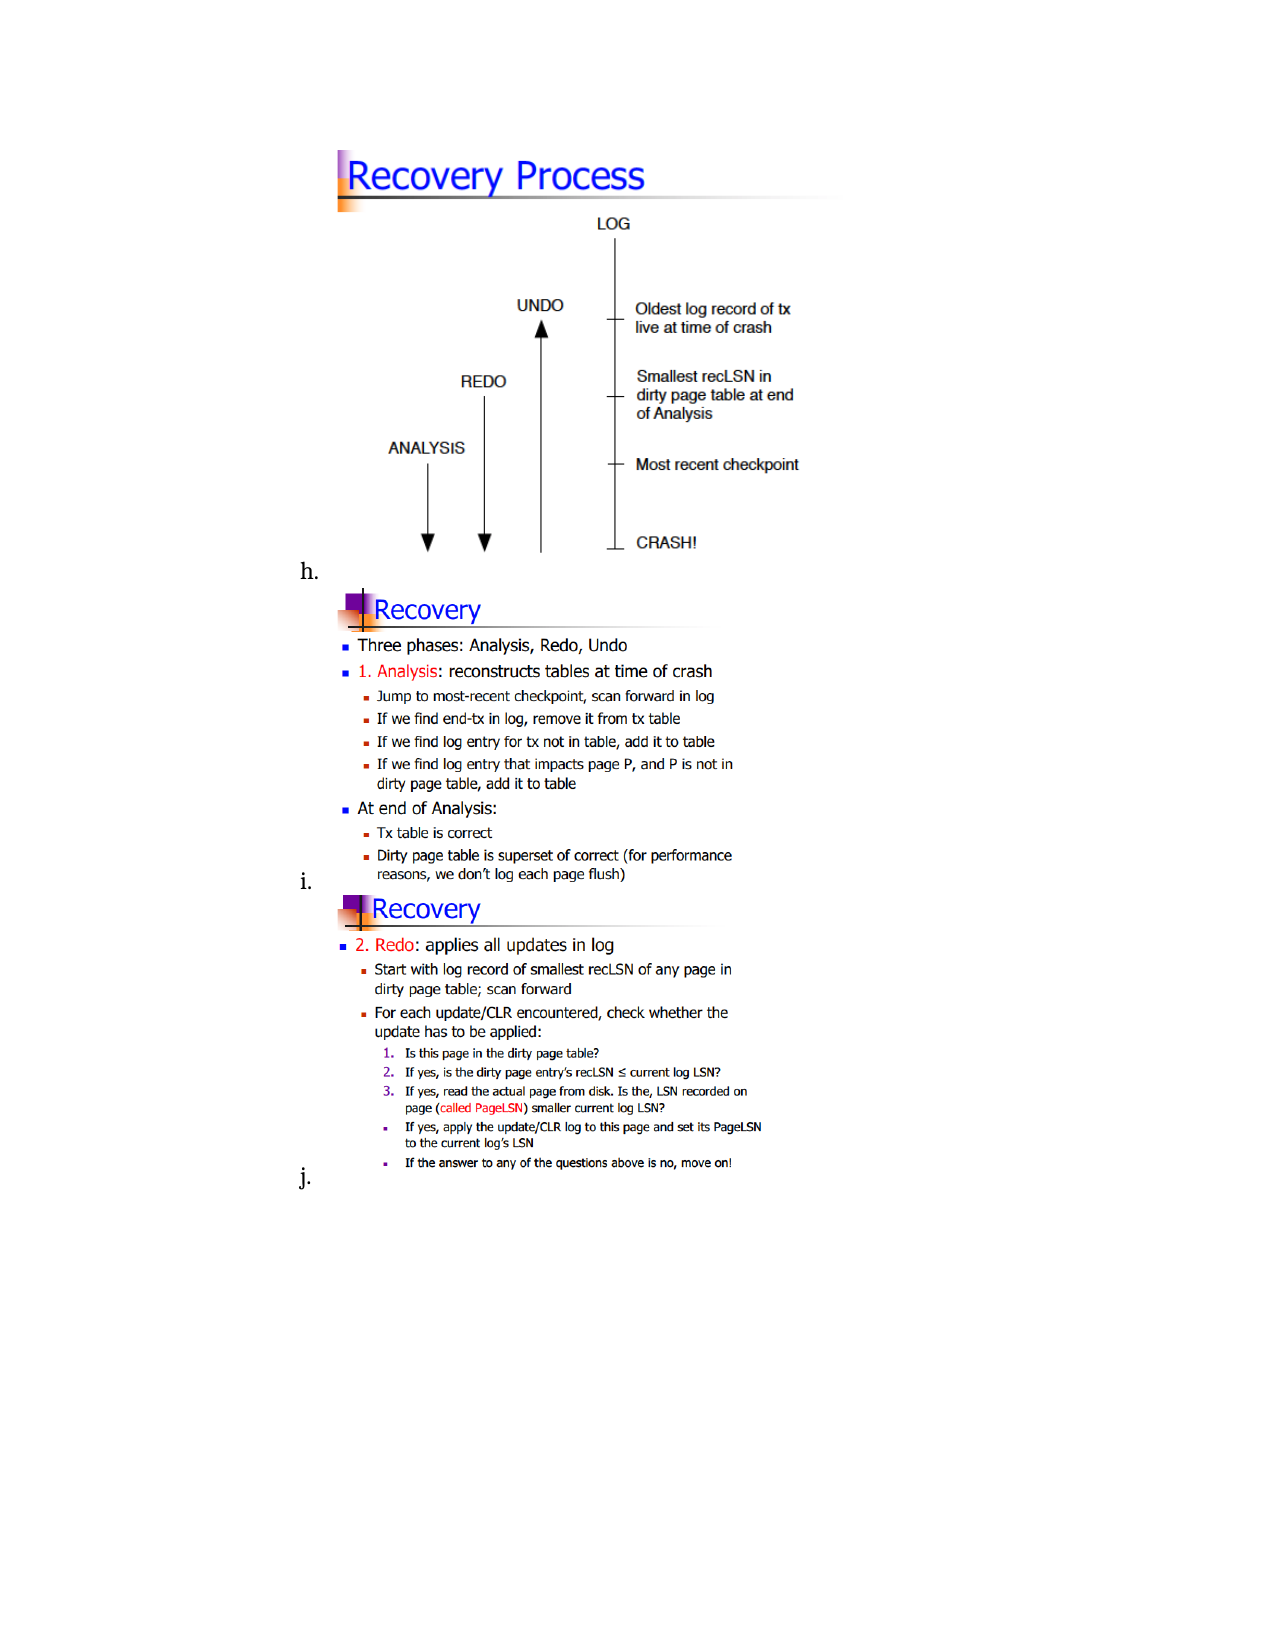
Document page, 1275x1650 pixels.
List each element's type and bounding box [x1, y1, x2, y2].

picture [337, 585, 750, 890]
picture [337, 150, 844, 580]
picture [337, 895, 769, 1185]
